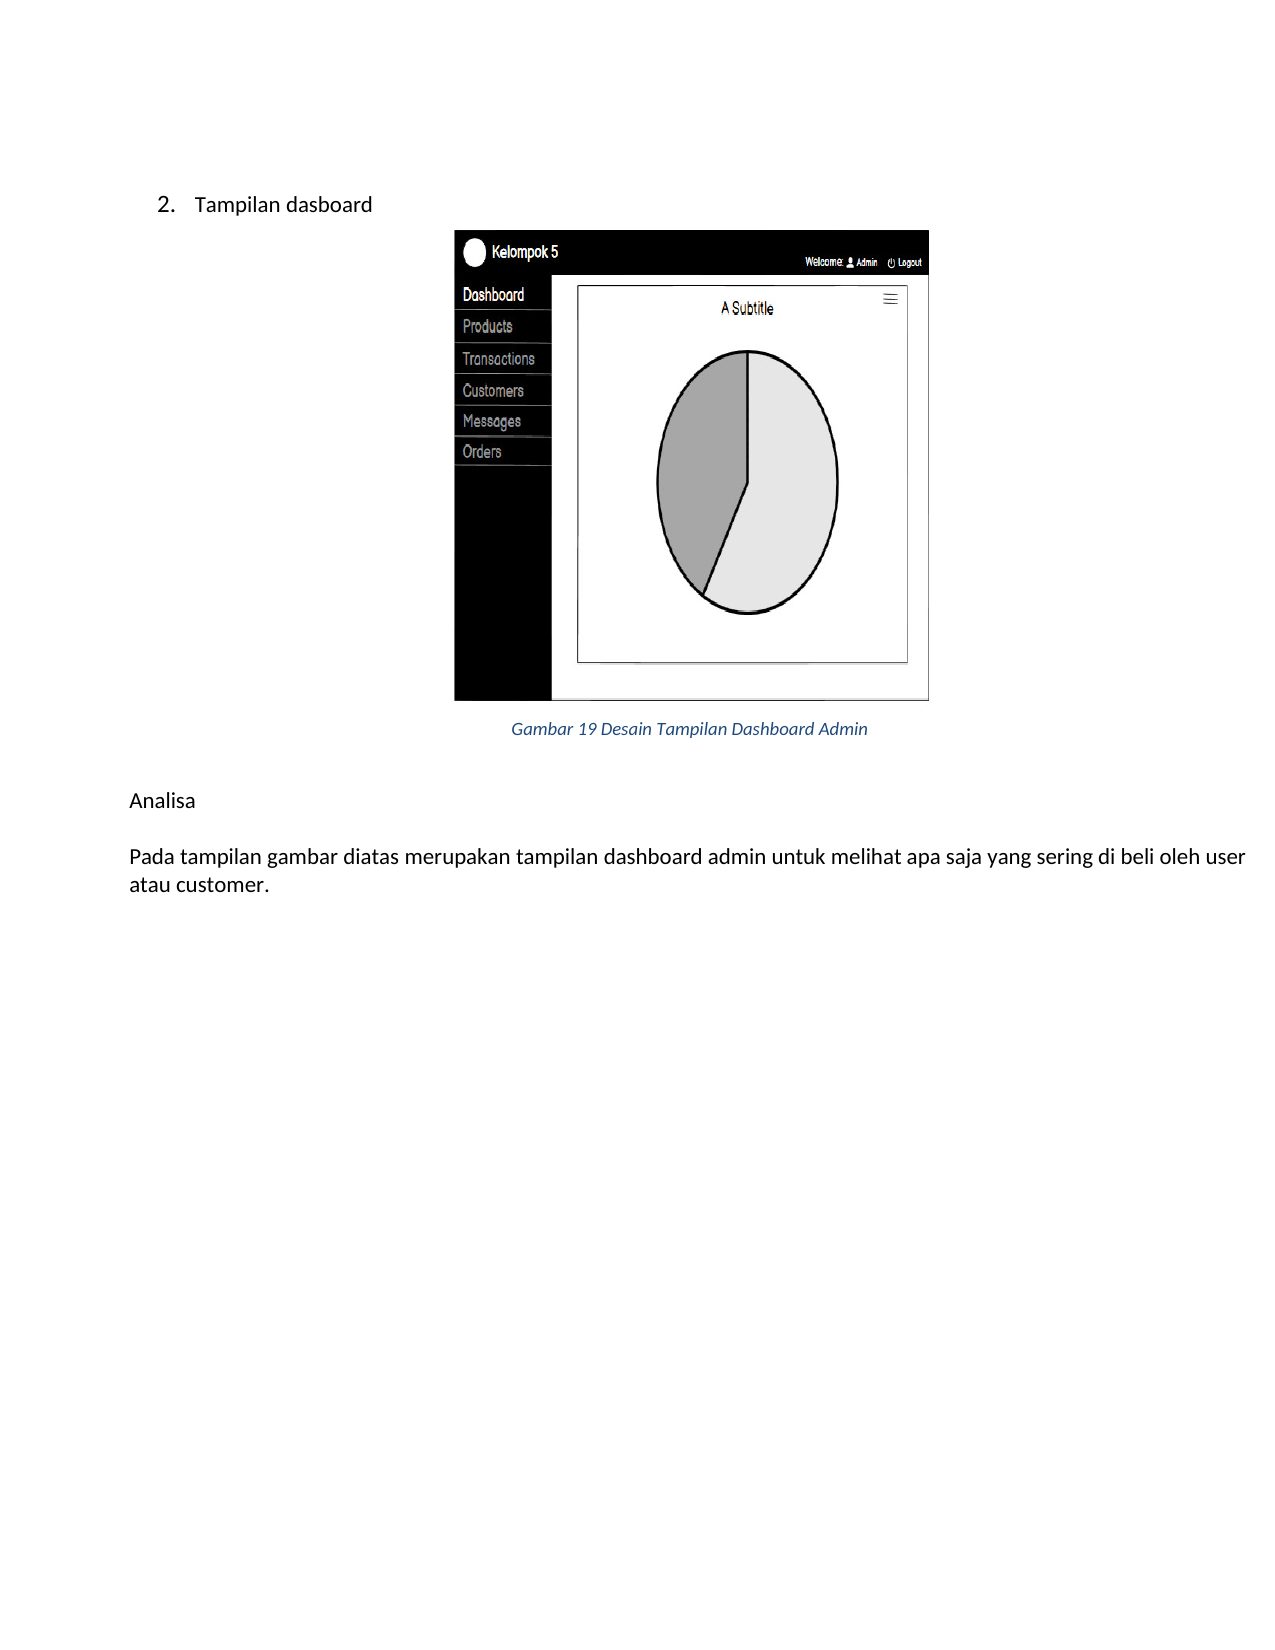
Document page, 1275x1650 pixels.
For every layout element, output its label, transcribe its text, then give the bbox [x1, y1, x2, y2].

list Tampilan dasboard [157, 188, 1250, 218]
text Pada tampilan gambar diatas merupakan tampilan dashboard admin untuk melihat apa saja yang sering di beli oleh user atau customer. [129, 842, 1250, 898]
text Gambar 19 Desain Tampilan Dashboard Admin [129, 717, 1250, 740]
picture [441, 218, 938, 717]
text Analisa [129, 786, 1250, 814]
